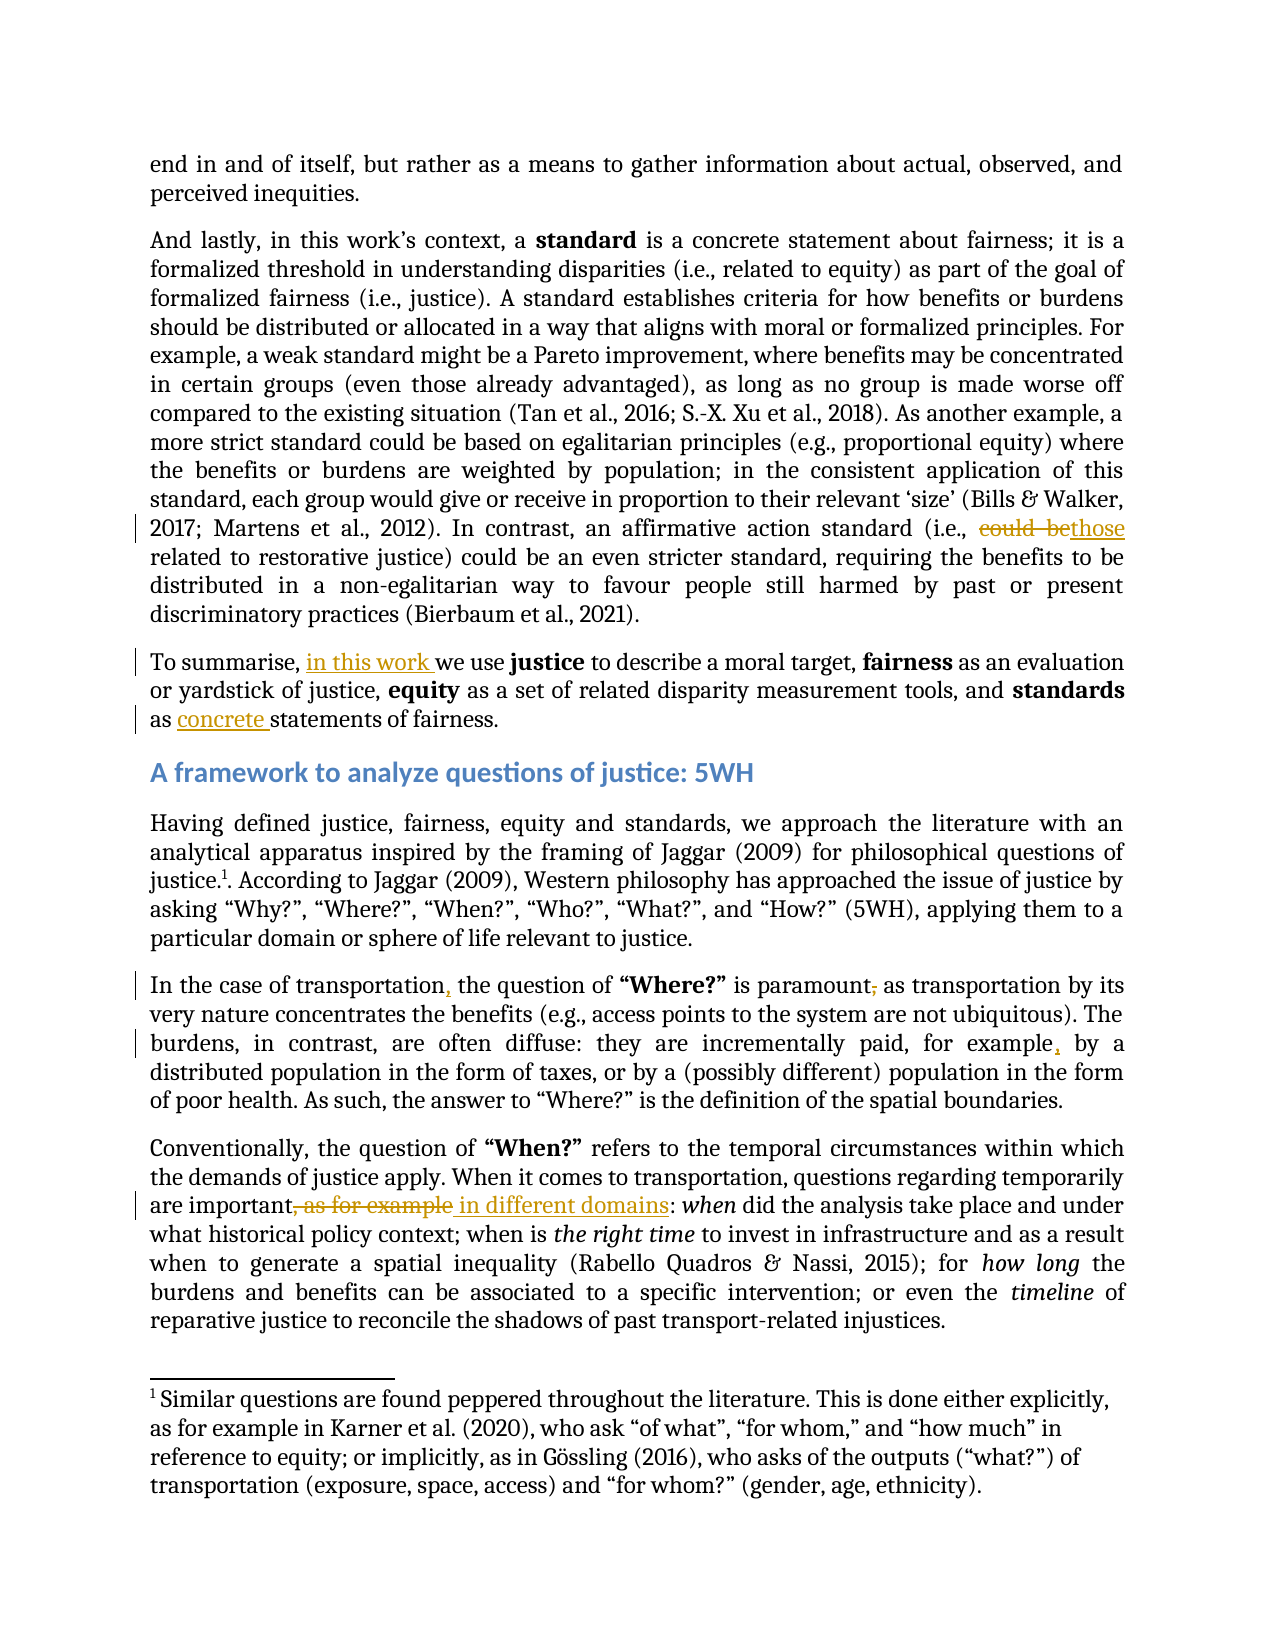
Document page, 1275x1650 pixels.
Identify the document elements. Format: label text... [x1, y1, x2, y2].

text And lastly, in this work’s context, a standard is a concrete statement about fairness; it is a formalized threshold in understanding disparities (i.e., related to equity) as part of the goal of formalized fairness (i.e., justice). A standard establishes criteria for how benefits or burdens should be distributed or allocated in a way that aligns with moral or formalized principles. For example, a weak standard might be a Pareto improvement, where benefits may be concentrated in certain groups (even those already advantaged), as long as no group is made worse off compared to the existing situation (Tan et al., 2016; S.-X. Xu et al., 2018). As another example, a more strict standard could be based on egalitarian principles (e.g., proportional equity) where the benefits or burdens are weighted by population; in the consistent application of this standard, each group would give or receive in proportion to their relevant ‘size’ (Bills & Walker, 2017; Martens et al., 2012). In contrast, an affirmative action standard (i.e., related to restorative justice) could be an even stricter standard, requiring the benefits to be distributed in a non-egalitarian way to favour people still harmed by past or present discriminatory practices (Bierbaum et al., 2021). [150, 226, 1125, 629]
text Having defined justice, fairness, equity and standards, we approach the literature with an analytical apparatus inspired by the framing of Jaggar (2009) for philosophical questions of justice.. According to Jaggar (2009), Western philosophy has approached the issue of justice by asking “Why?”, “Where?”, “When?”, “Who?”, “What?”, and “How?” (5WH), applying them to a particular domain or sphere of life relevant to justice. [150, 809, 1125, 953]
text Conventionally, the question of “When?” refers to the temporal circumstances within which the demands of justice apply. When it comes to transportation, questions regarding temporarily are important: when did the analysis take place and under what historical policy context; when is the right time to invest in infrastructure and as a result when to generate a spatial inequality (Rabello Quadros & Nassi, 2015); for how long the burdens and benefits can be associated to a specific intervention; or even the timeline of reparative justice to reconcile the shadows of past transport-related injustices. [150, 1134, 1125, 1335]
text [150, 150, 1125, 207]
text In the case of transportation the question of “Where?” is paramount as transportation by its very nature concentrates the benefits (e.g., access points to the system are not ubiquitous). The burdens, in contrast, are often diffuse: they are incrementally paid, for example by a distributed population in the form of taxes, or by a (possibly different) population in the form of poor health. As such, the answer to “Where?” is the definition of the spatial boundaries. [150, 971, 1125, 1115]
text To summarise, we use justice to describe a moral target, fairness as an evaluation or yardstick of justice, equity as a set of related disparity measurement tools, and standards as statements of fairness. [150, 647, 1125, 734]
subtitle A framework to analyze questions of justice: 5WH [150, 754, 1125, 790]
